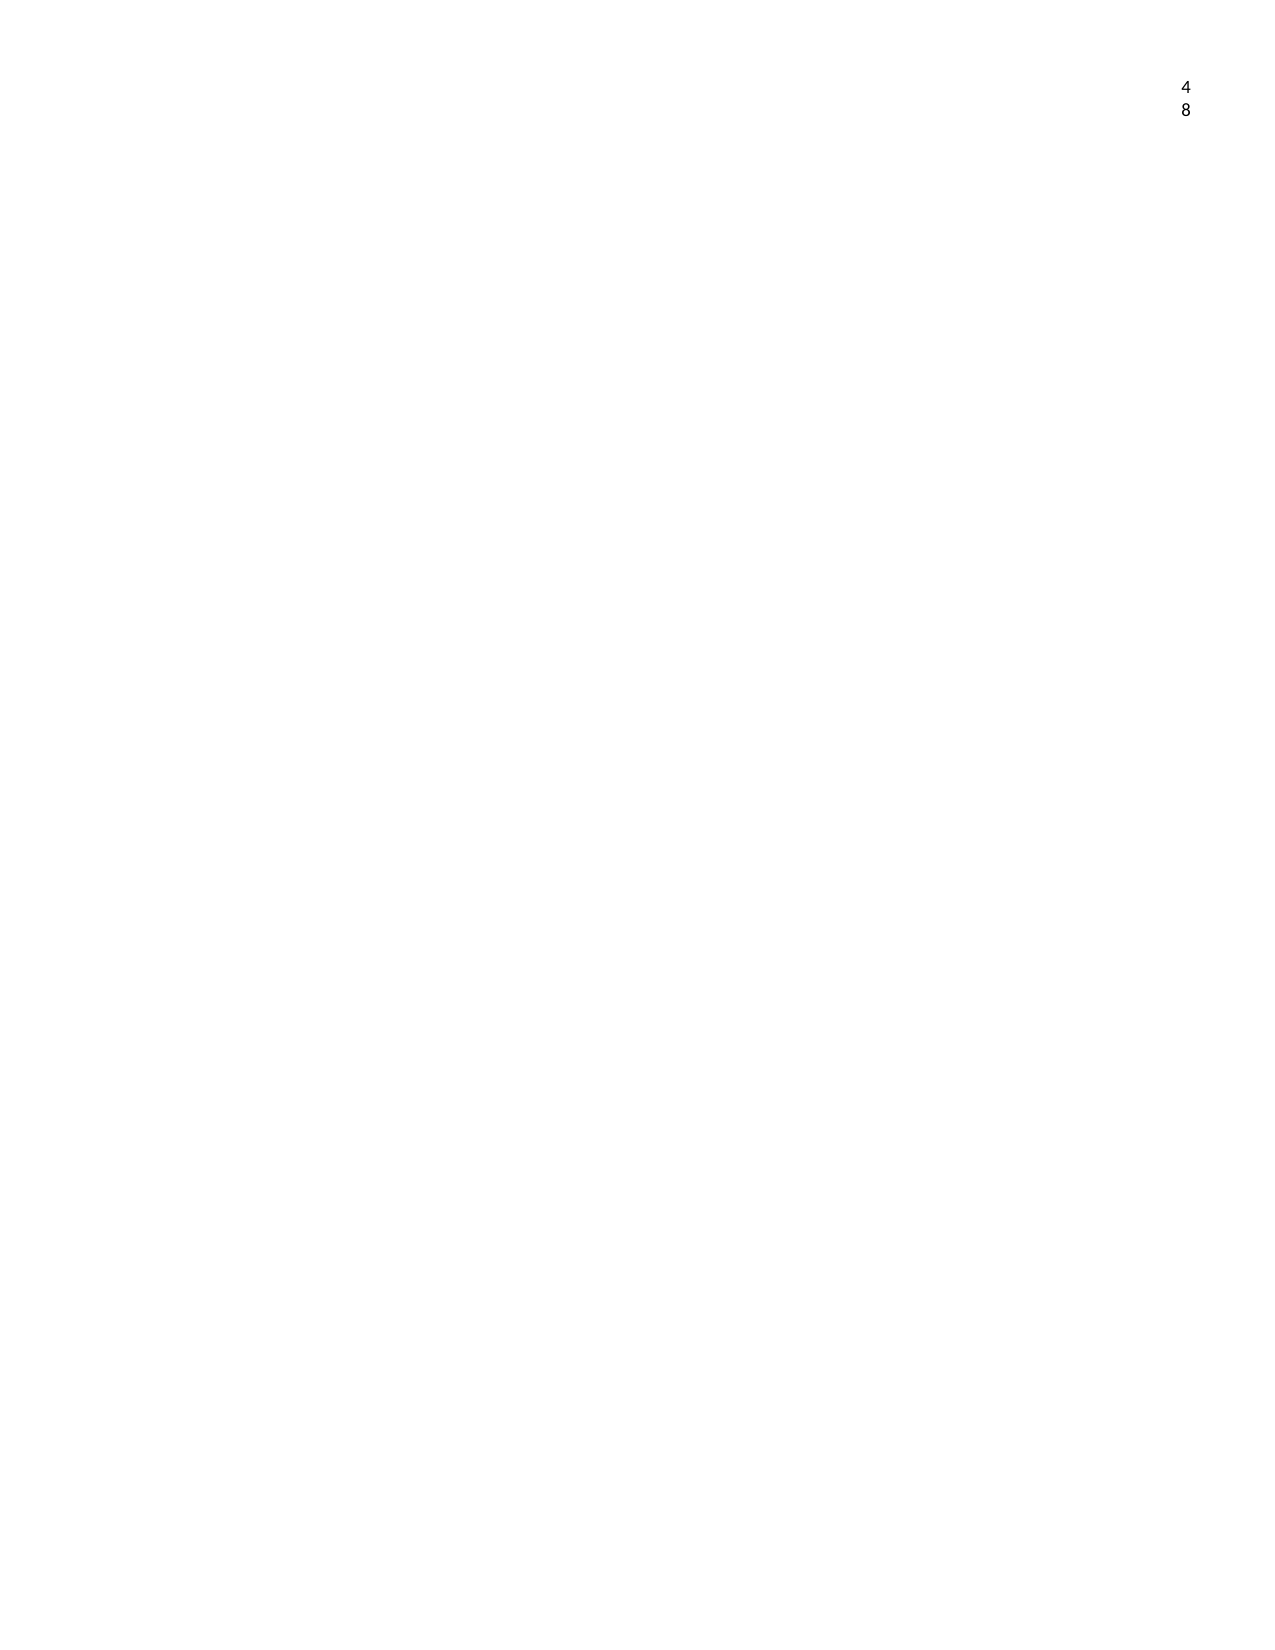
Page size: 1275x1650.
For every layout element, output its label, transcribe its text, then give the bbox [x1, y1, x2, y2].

text 48 [1181, 75, 1200, 121]
